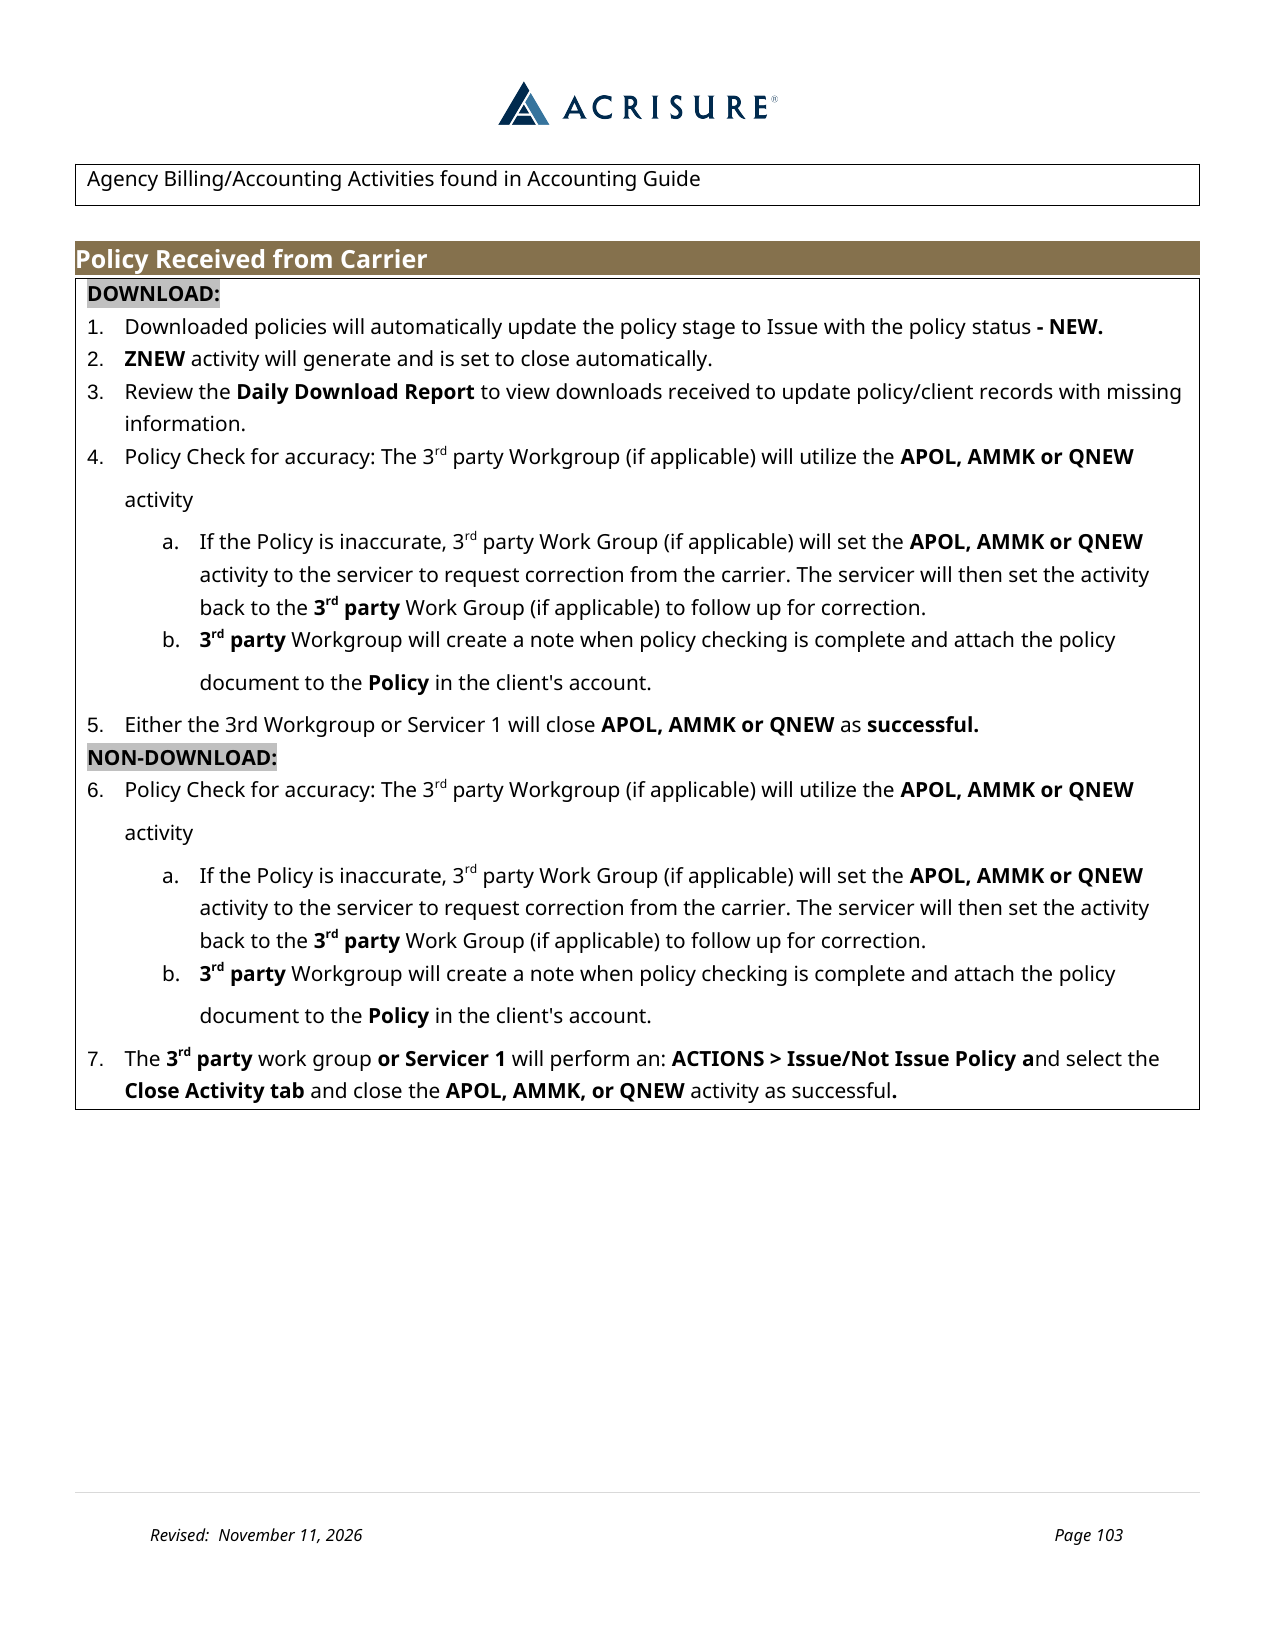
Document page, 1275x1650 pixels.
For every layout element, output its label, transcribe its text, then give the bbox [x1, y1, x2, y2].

picture [496, 75, 779, 135]
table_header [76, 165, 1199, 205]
table_header DOWNLOAD: Downloaded policies will automatically update the policy stage to Issue with the policy status - NEW. ZNEW activity will generate and is set to close automatically. Review the Daily Download Report to view downloads received to update policy/client records with missing information. Policy Check for accuracy: The 3rd party Workgroup (if applicable) will utilize the APOL, AMMK or QNEW activity If the Policy is inaccurate, 3rd party Work Group (if applicable) will set the APOL, AMMK or QNEW activity to the servicer to request correction from the carrier. The servicer will then set the activity back to the 3rd party Work Group (if applicable) to follow up for correction. 3rd party Workgroup will create a note when policy checking is complete and attach the policy document to the Policy in the client's account. Either the 3rd Workgroup or Servicer 1 will close APOL, AMMK or QNEW as successful. NON-DOWNLOAD: Policy Check for accuracy: The 3rd party Workgroup (if applicable) will utilize the APOL, AMMK or QNEW activity If the Policy is inaccurate, 3rd party Work Group (if applicable) will set the APOL, AMMK or QNEW activity to the servicer to request correction from the carrier. The servicer will then set the activity back to the 3rd party Work Group (if applicable) to follow up for correction. 3rd party Workgroup will create a note when policy checking is complete and attach the policy document to the Policy in the client's account. The 3rd party work group or Servicer 1 will perform an: ACTIONS > Issue/Not Issue Policy and select the Close Activity tab and close the APOL, AMMK, or QNEW activity as successful. [76, 279, 1199, 1108]
subtitle Policy Received from Carrier [75, 241, 1200, 275]
